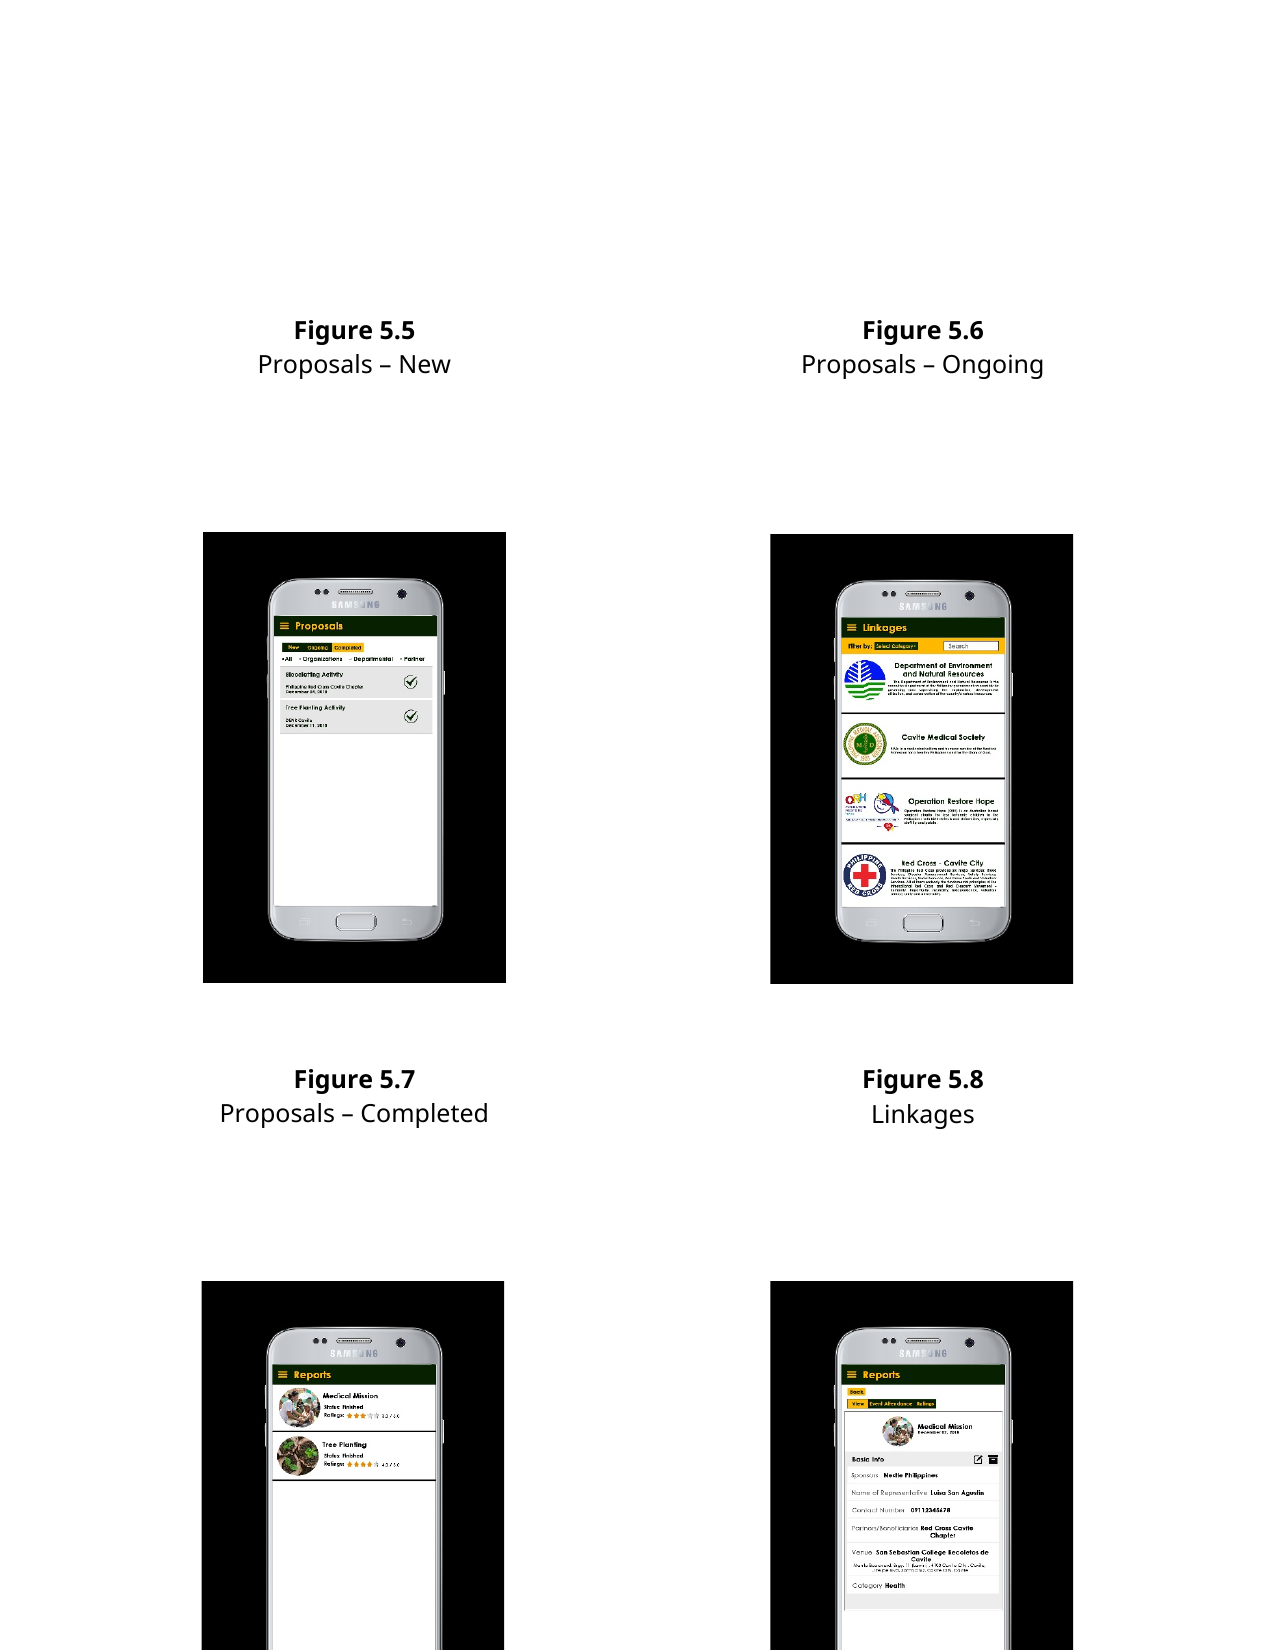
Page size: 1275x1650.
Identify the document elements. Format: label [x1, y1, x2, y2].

picture [201, 1281, 505, 1650]
picture [770, 1281, 1074, 1650]
picture [770, 534, 1074, 984]
picture [203, 532, 506, 983]
